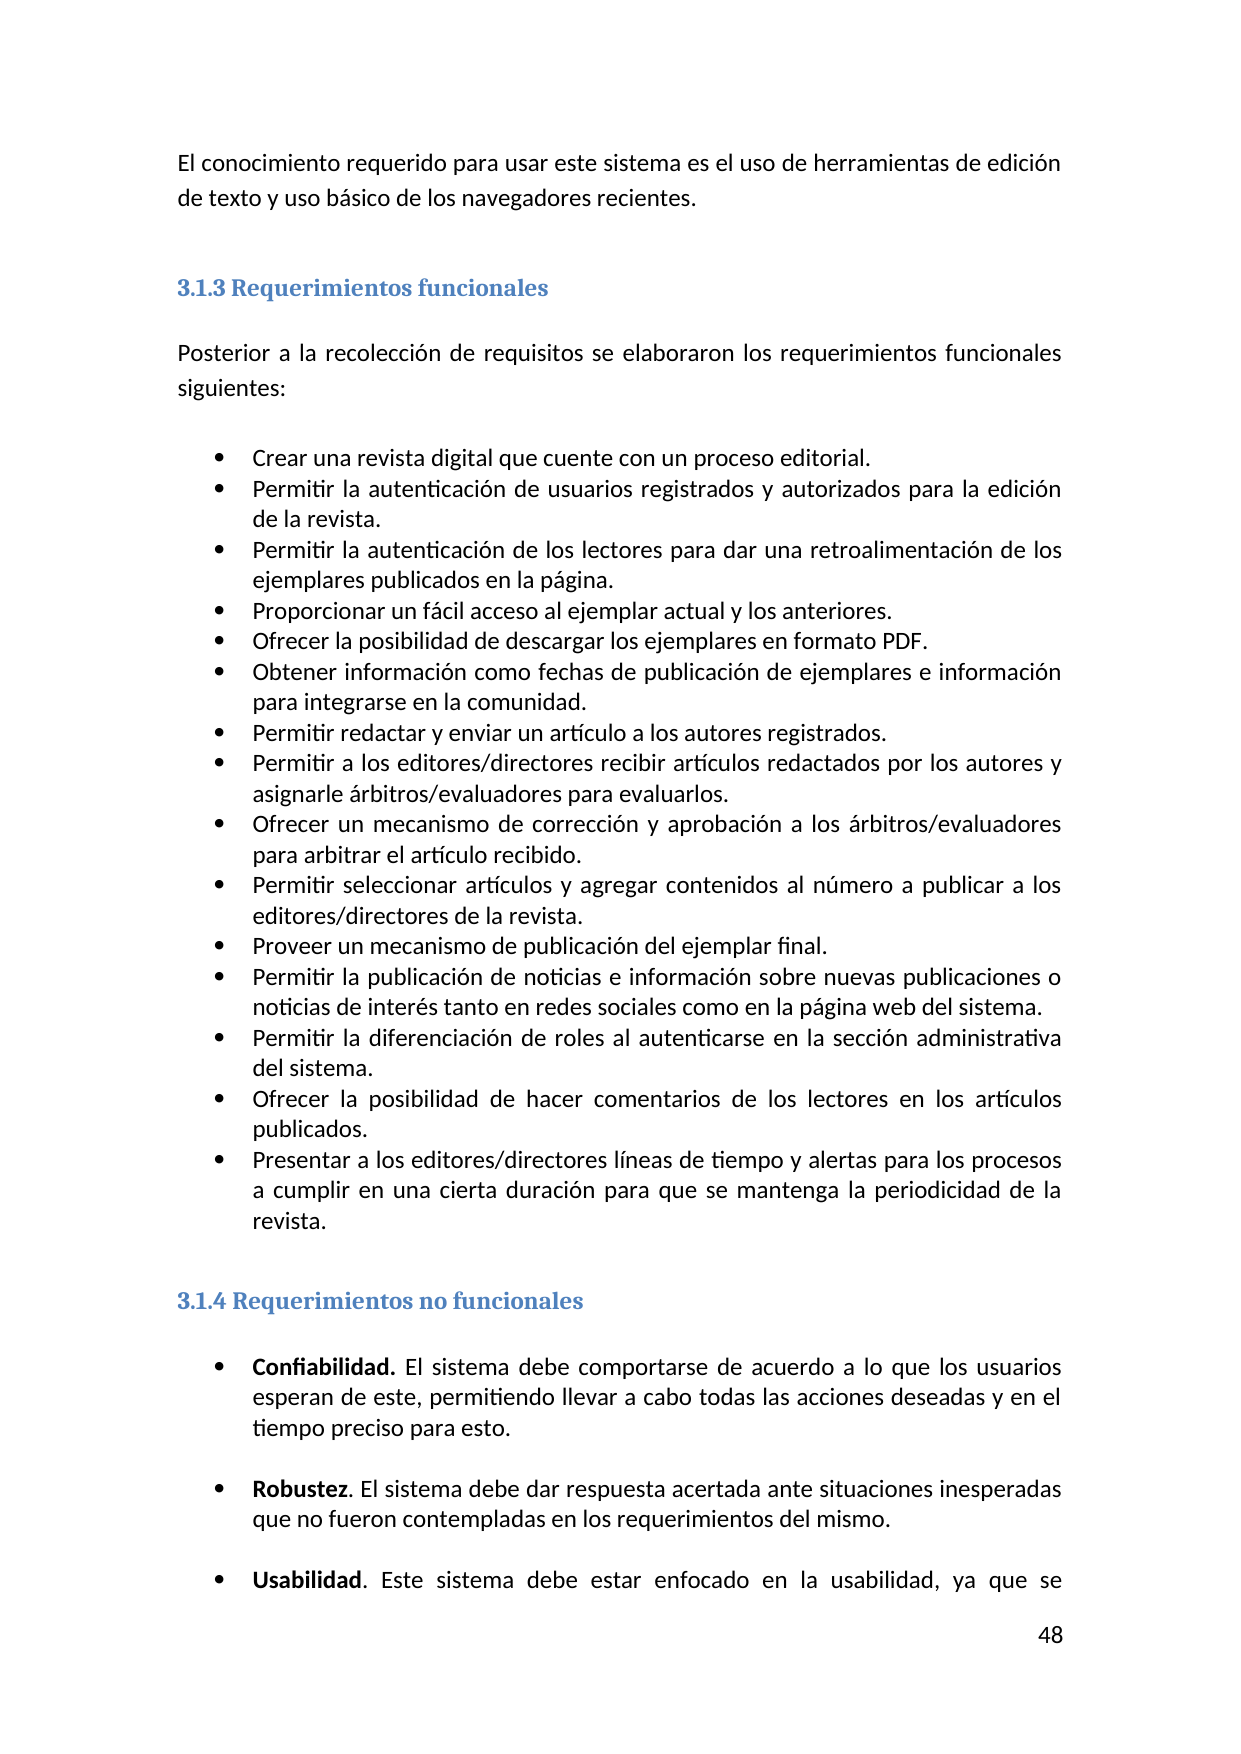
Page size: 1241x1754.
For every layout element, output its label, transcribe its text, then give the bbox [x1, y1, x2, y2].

list Crear una revista digital que cuente con un proceso editorial. [215, 442, 1063, 473]
list Confiabilidad. El sistema debe comportarse de acuerdo a lo que los usuarios esperan de este, permitiendo llevar a cabo todas las acciones deseadas y en el tiempo preciso para esto. [215, 1351, 1063, 1442]
list Permitir la autenticación de los lectores para dar una retroalimentación de los ejemplares publicados en la página. [215, 534, 1063, 595]
list Ofrecer la posibilidad de descargar los ejemplares en formato PDF. [215, 625, 1063, 656]
list Posterior a la recolección de requisitos se elaboraron los requerimientos funcionales siguientes: [177, 337, 1063, 403]
subtitle 3.1.3 Requerimientos funcionales [177, 273, 1063, 302]
list Ofrecer un mecanismo de corrección y aprobación a los árbitros/evaluadores para arbitrar el artículo recibido. [215, 808, 1063, 869]
list Ofrecer la posibilidad de hacer comentarios de los lectores en los artículos publicados. [215, 1083, 1063, 1144]
list Proveer un mecanismo de publicación del ejemplar final. [215, 931, 1063, 961]
list Presentar a los editores/directores líneas de tiempo y alertas para los procesos a cumplir en una cierta duración para que se mantenga la periodicidad de la revista. [215, 1144, 1063, 1236]
list Permitir redactar y enviar un artículo a los autores registrados. [215, 717, 1063, 747]
list Permitir la diferenciación de roles al autenticarse en la sección administrativa del sistema. [215, 1022, 1063, 1083]
list Proporcionar un fácil acceso al ejemplar actual y los anteriores. [215, 595, 1063, 625]
list Permitir seleccionar artículos y agregar contenidos al número a publicar a los editores/directores de la revista. [215, 869, 1063, 931]
text El conocimiento requerido para usar este sistema es el uso de herramientas de edición de texto y uso básico de los navegadores recientes. [177, 148, 1063, 213]
list Obtener información como fechas de publicación de ejemplares e información para integrarse en la comunidad. [215, 656, 1063, 717]
list Robustez. El sistema debe dar respuesta acertada ante situaciones inesperadas que no fueron contempladas en los requerimientos del mismo. [215, 1473, 1063, 1534]
subtitle 3.1.4 Requerimientos no funcionales [177, 1287, 1063, 1316]
list Permitir la autenticación de usuarios registrados y autorizados para la edición de la revista. [215, 473, 1063, 534]
list Permitir la publicación de noticias e información sobre nuevas publicaciones o noticias de interés tanto en redes sociales como en la página web del sistema. [215, 961, 1063, 1022]
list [215, 1564, 1063, 1595]
list Permitir a los editores/directores recibir artículos redactados por los autores y asignarle árbitros/evaluadores para evaluarlos. [215, 747, 1063, 808]
